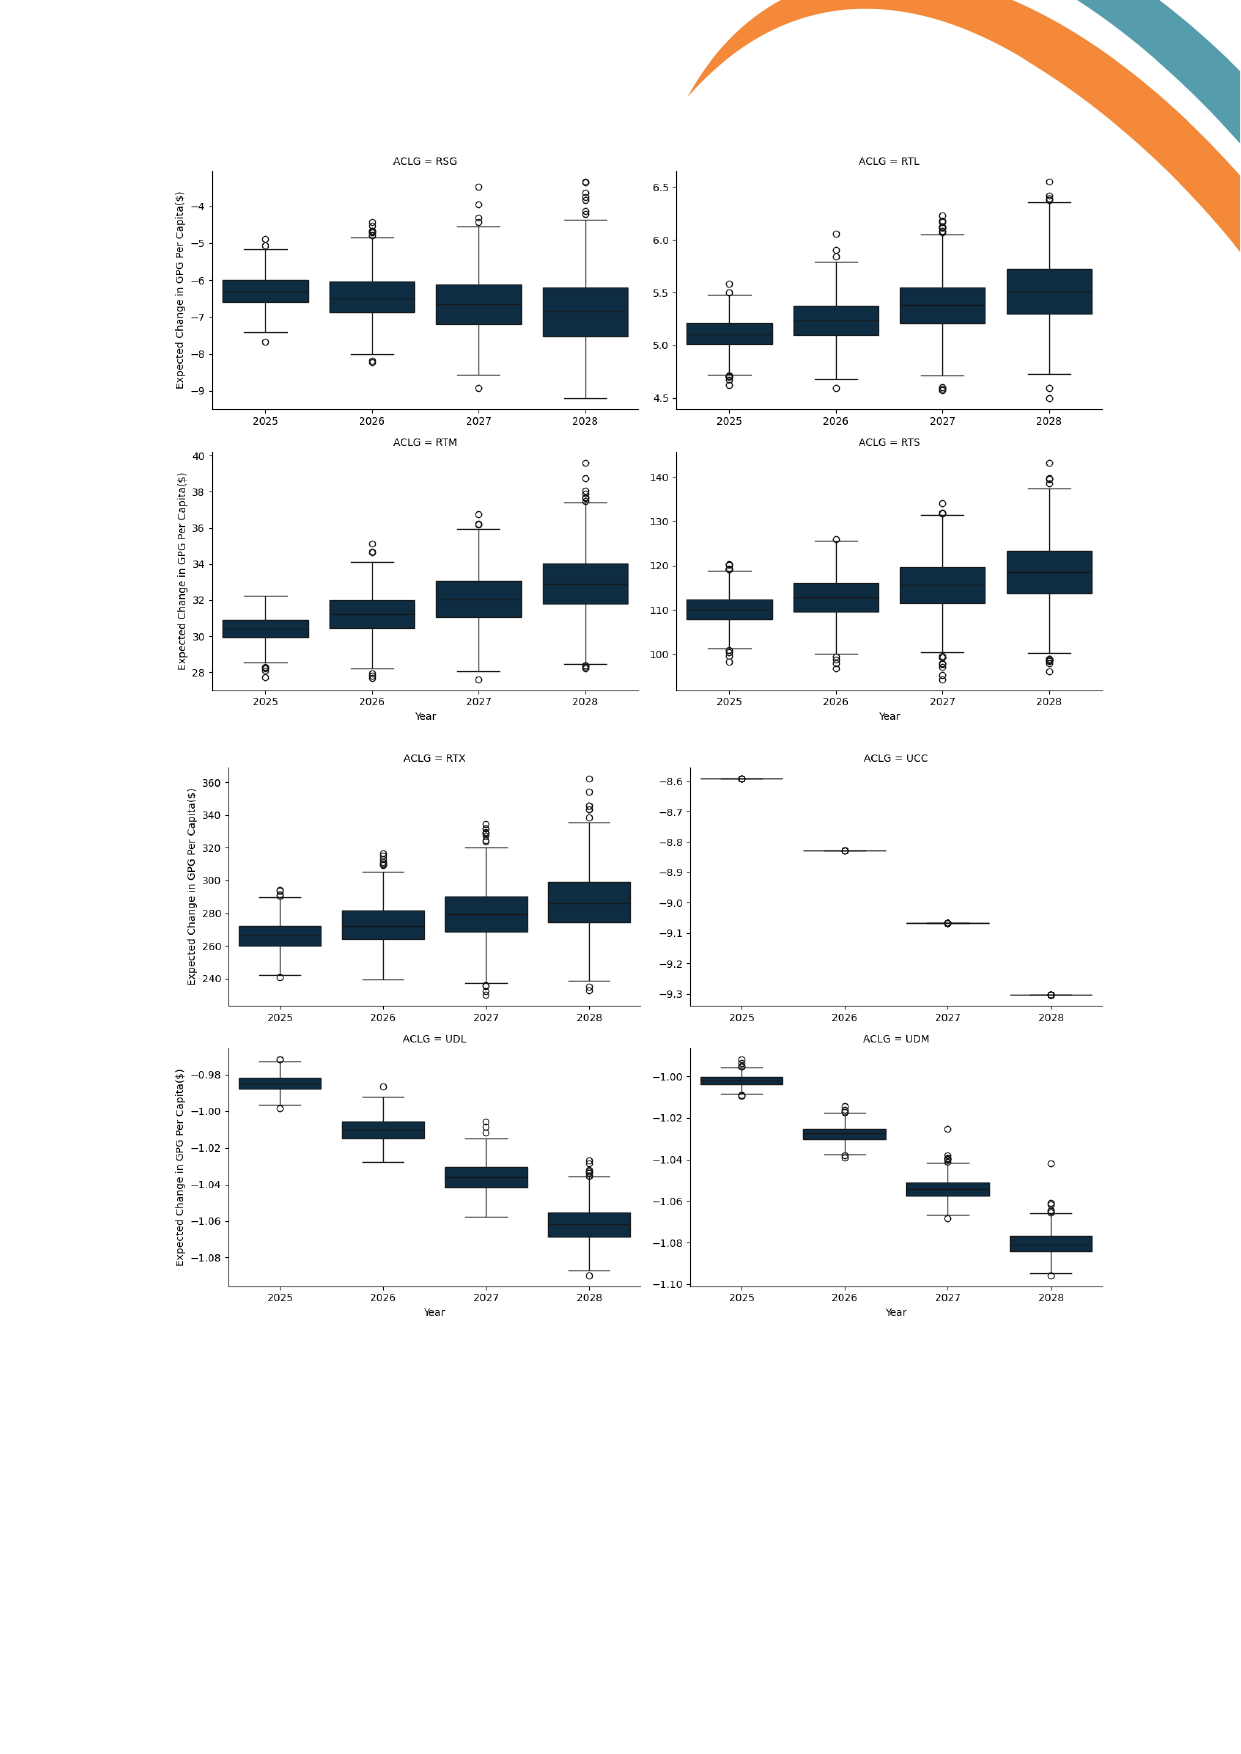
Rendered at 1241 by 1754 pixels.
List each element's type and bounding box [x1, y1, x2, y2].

picture [19, 0, 1241, 729]
picture [168, 746, 1109, 1325]
